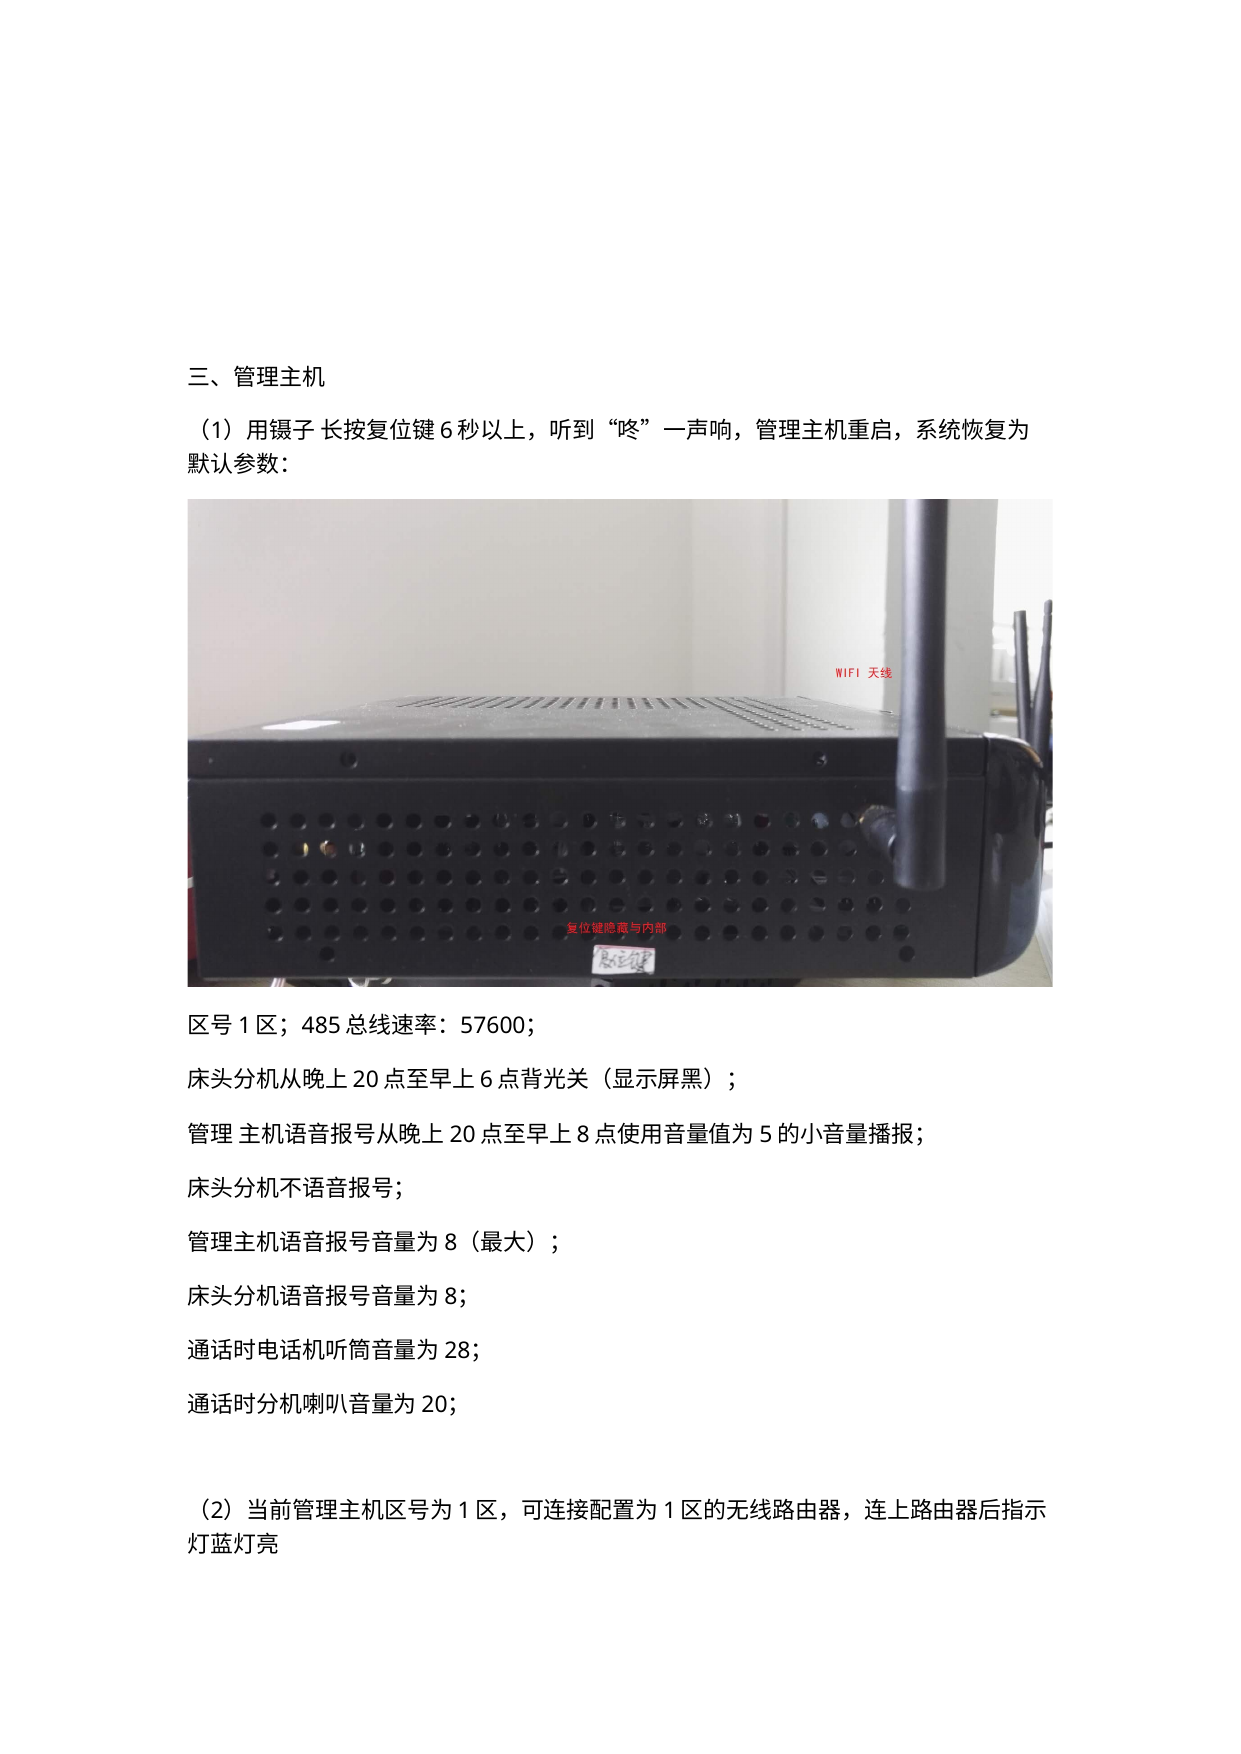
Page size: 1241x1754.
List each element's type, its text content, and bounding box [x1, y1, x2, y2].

text 管理 主机语音报号从晚上20点至早上8点使用音量值为5的小音量播报； [187, 1115, 1053, 1149]
text 通话时电话机听筒音量为28； [187, 1332, 1053, 1365]
text （2）当前管理主机区号为1区，可连接配置为1区的无线路由器，连上路由器后指示灯蓝灯亮 [187, 1492, 1053, 1559]
text 三、管理主机 [187, 358, 1053, 392]
text 床头分机不语音报号； [187, 1169, 1053, 1203]
text 床头分机语音报号音量为8； [187, 1278, 1053, 1311]
text 区号1区；485总线速率：57600； [187, 1007, 1053, 1040]
text （1）用镊子 长按复位键6秒以上，听到“咚”一声响，管理主机重启，系统恢复为默认参数： [187, 412, 1053, 479]
text 床头分机从晚上20点至早上6点背光关（显示屏黑）； [187, 1061, 1053, 1094]
text 管理主机语音报号音量为8（最大）； [187, 1224, 1053, 1257]
picture [187, 499, 1053, 987]
text 通话时分机喇叭音量为20； [187, 1386, 1053, 1419]
